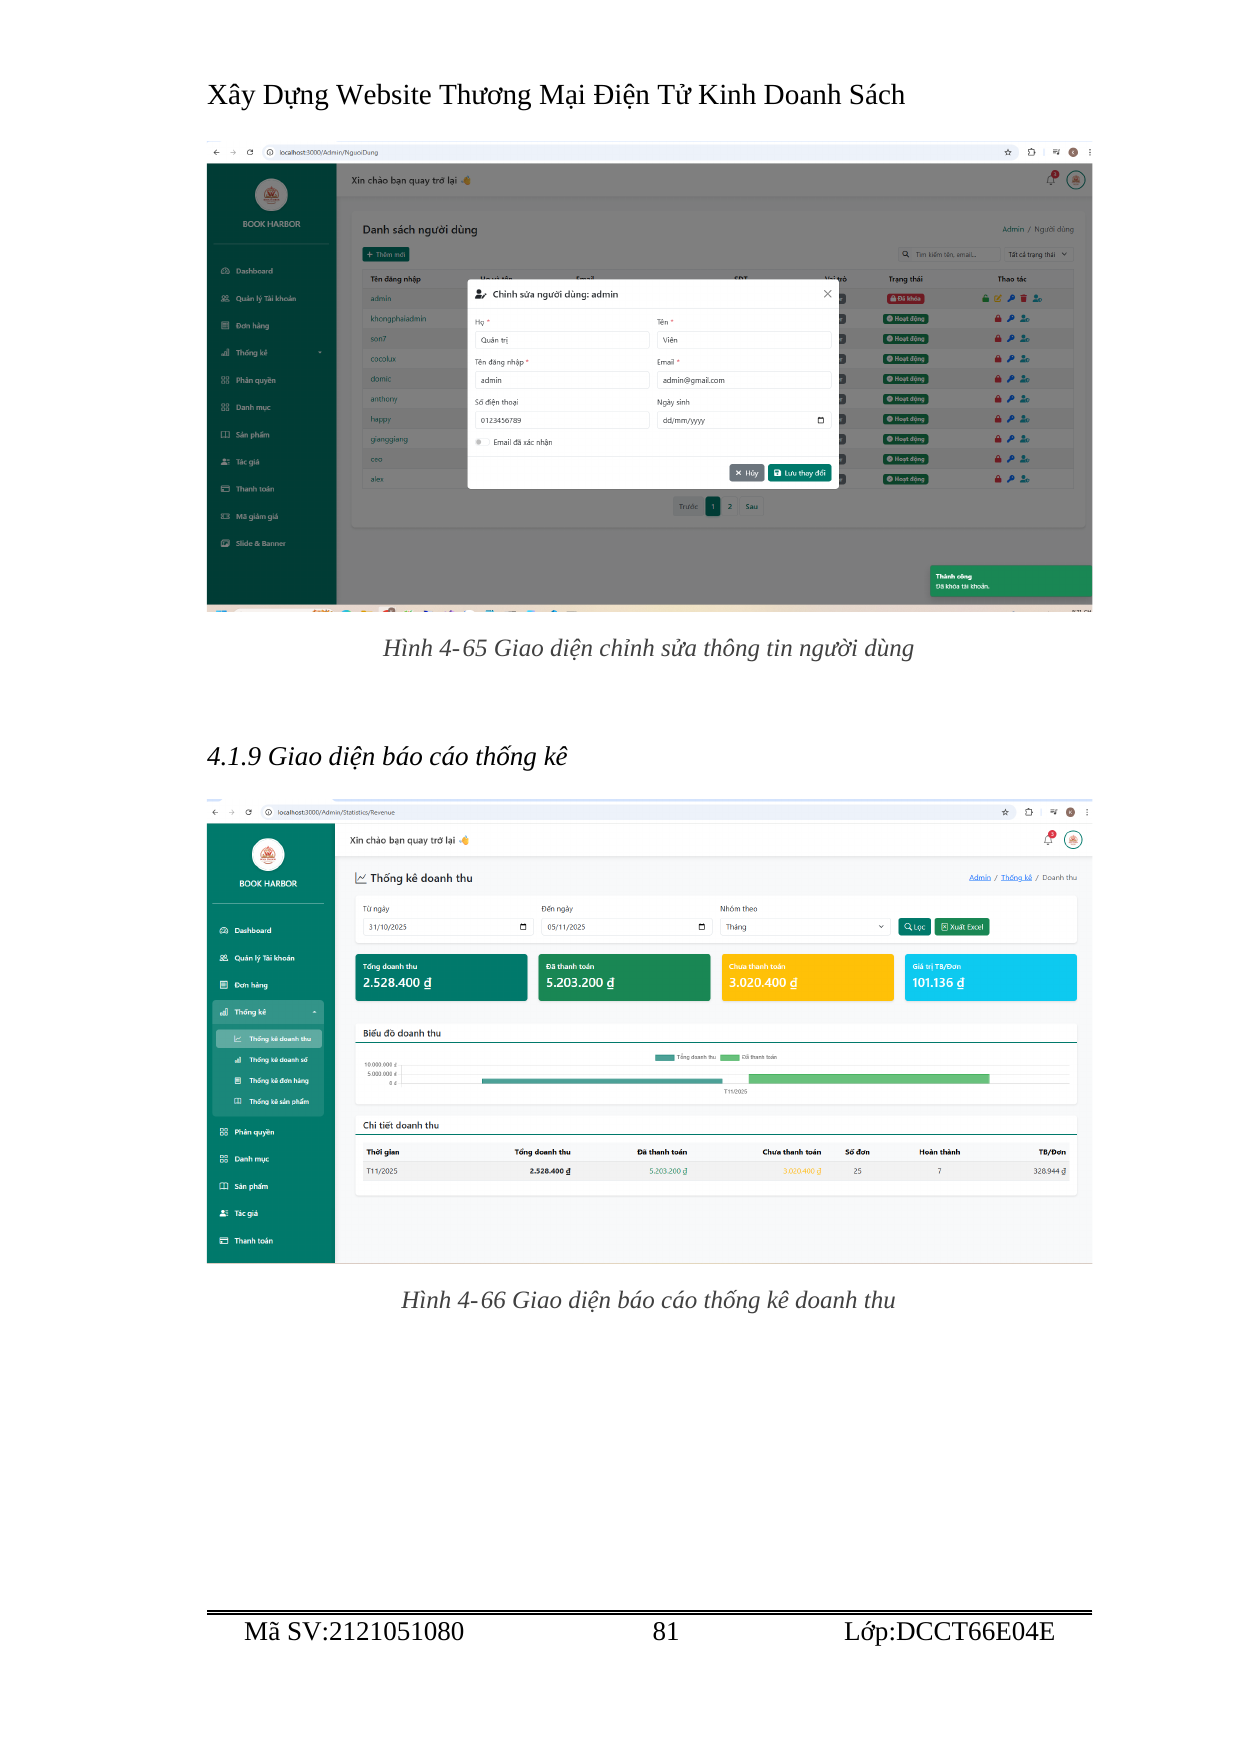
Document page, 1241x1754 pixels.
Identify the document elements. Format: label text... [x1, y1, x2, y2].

subtitle Giao diện báo cáo thống kê [207, 740, 1092, 771]
picture [206, 799, 1093, 1264]
picture [206, 141, 1093, 612]
